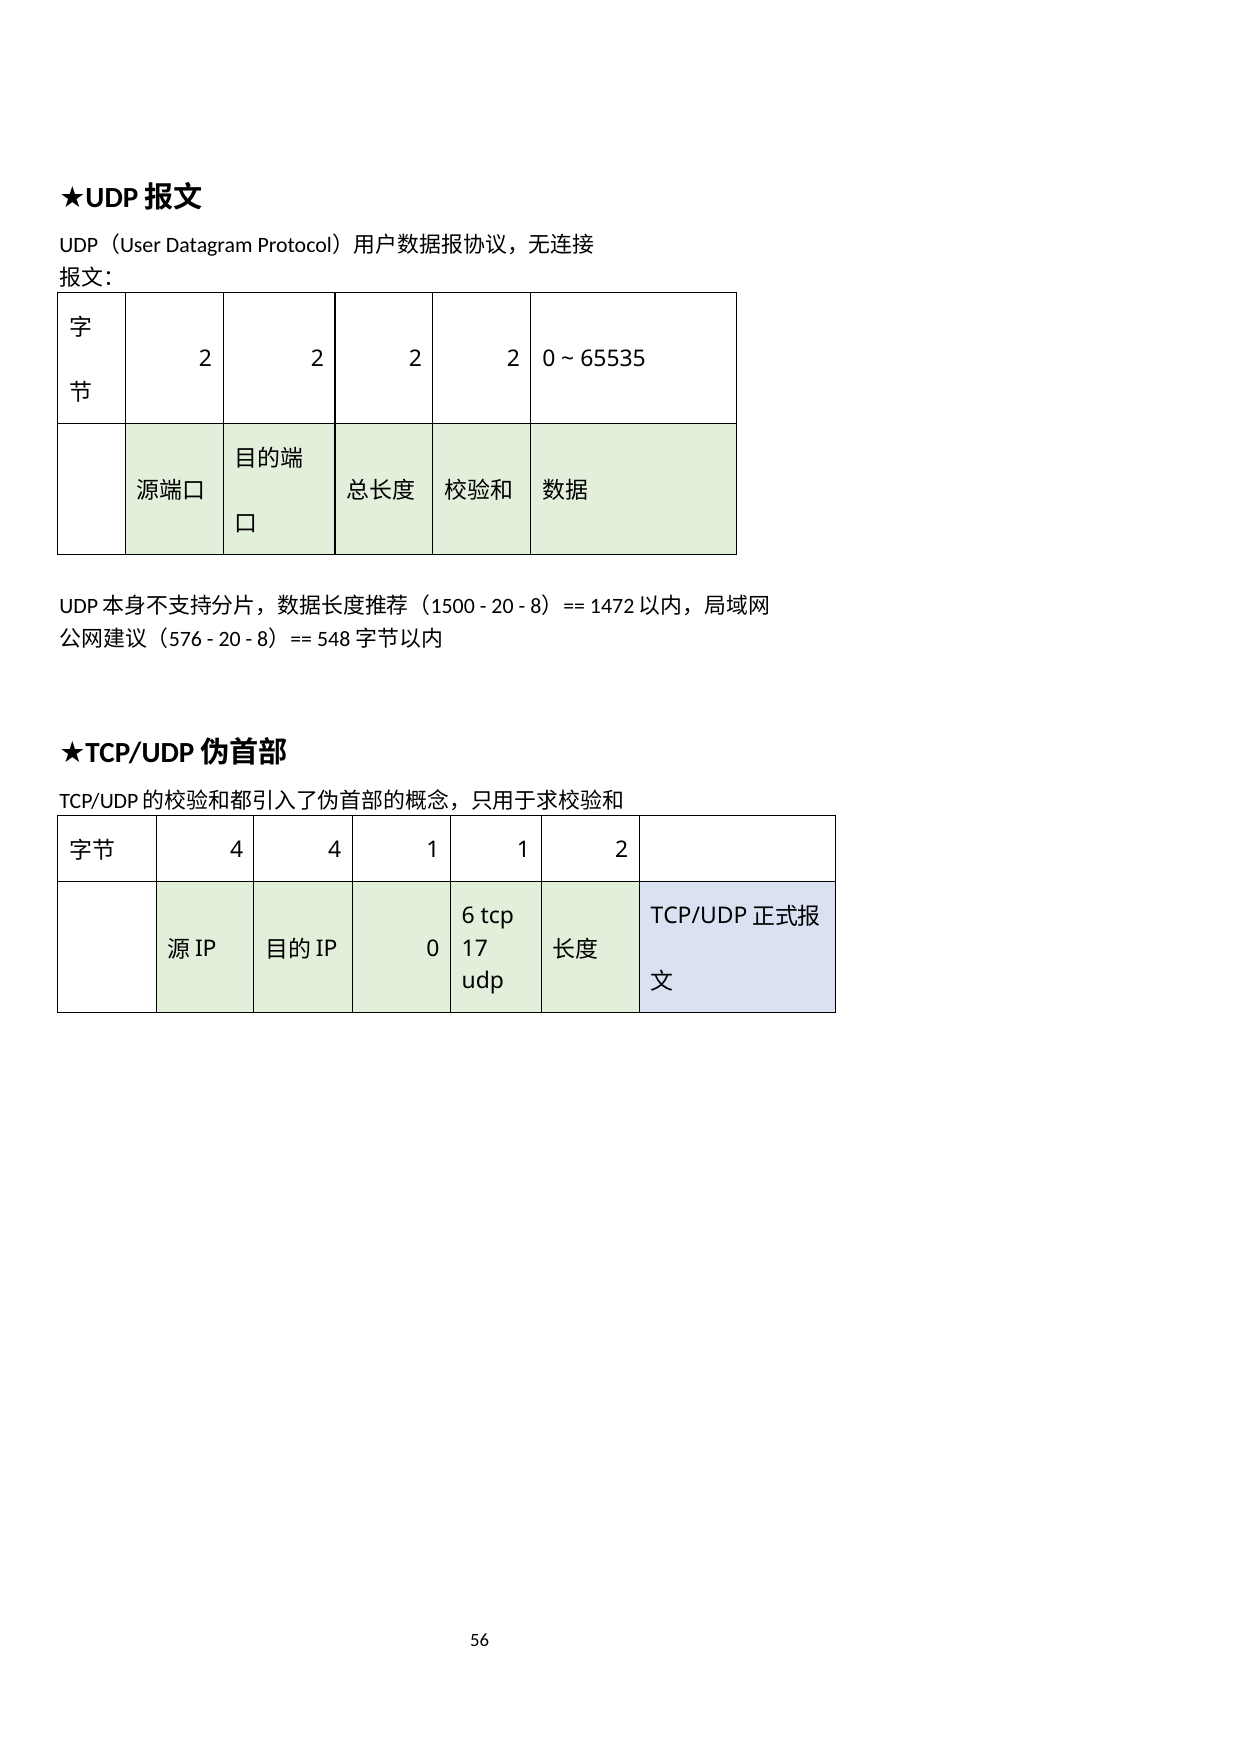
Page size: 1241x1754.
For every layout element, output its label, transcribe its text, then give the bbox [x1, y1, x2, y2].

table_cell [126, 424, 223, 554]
text UDP（User Datagram Protocol）用户数据报协议，无连接 [59, 227, 1181, 259]
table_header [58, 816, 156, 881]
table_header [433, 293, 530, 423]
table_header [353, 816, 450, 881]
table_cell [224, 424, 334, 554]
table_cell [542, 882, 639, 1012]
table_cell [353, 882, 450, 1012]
text ★TCP/UDP伪首部 [59, 718, 1181, 783]
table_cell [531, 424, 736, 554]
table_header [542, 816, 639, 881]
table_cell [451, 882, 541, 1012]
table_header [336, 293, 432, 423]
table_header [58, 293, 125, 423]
text TCP/UDP的校验和都引入了伪首部的概念，只用于求校验和 [59, 783, 1181, 815]
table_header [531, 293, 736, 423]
text ★UDP报文 [59, 162, 1181, 227]
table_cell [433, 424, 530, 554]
text 报文： [59, 259, 1181, 292]
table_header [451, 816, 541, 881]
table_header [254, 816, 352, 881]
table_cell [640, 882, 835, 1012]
text UDP本身不支持分片，数据长度推荐（1500 - 20 - 8）== 1472以内，局域网 [59, 588, 1181, 620]
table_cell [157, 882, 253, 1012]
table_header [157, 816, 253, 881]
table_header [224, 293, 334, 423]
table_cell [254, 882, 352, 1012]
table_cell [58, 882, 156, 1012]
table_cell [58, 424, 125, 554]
text 公网建议（576 - 20 - 8）== 548 字节以内 [59, 620, 1181, 653]
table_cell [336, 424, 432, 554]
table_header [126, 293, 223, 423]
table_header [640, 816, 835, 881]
